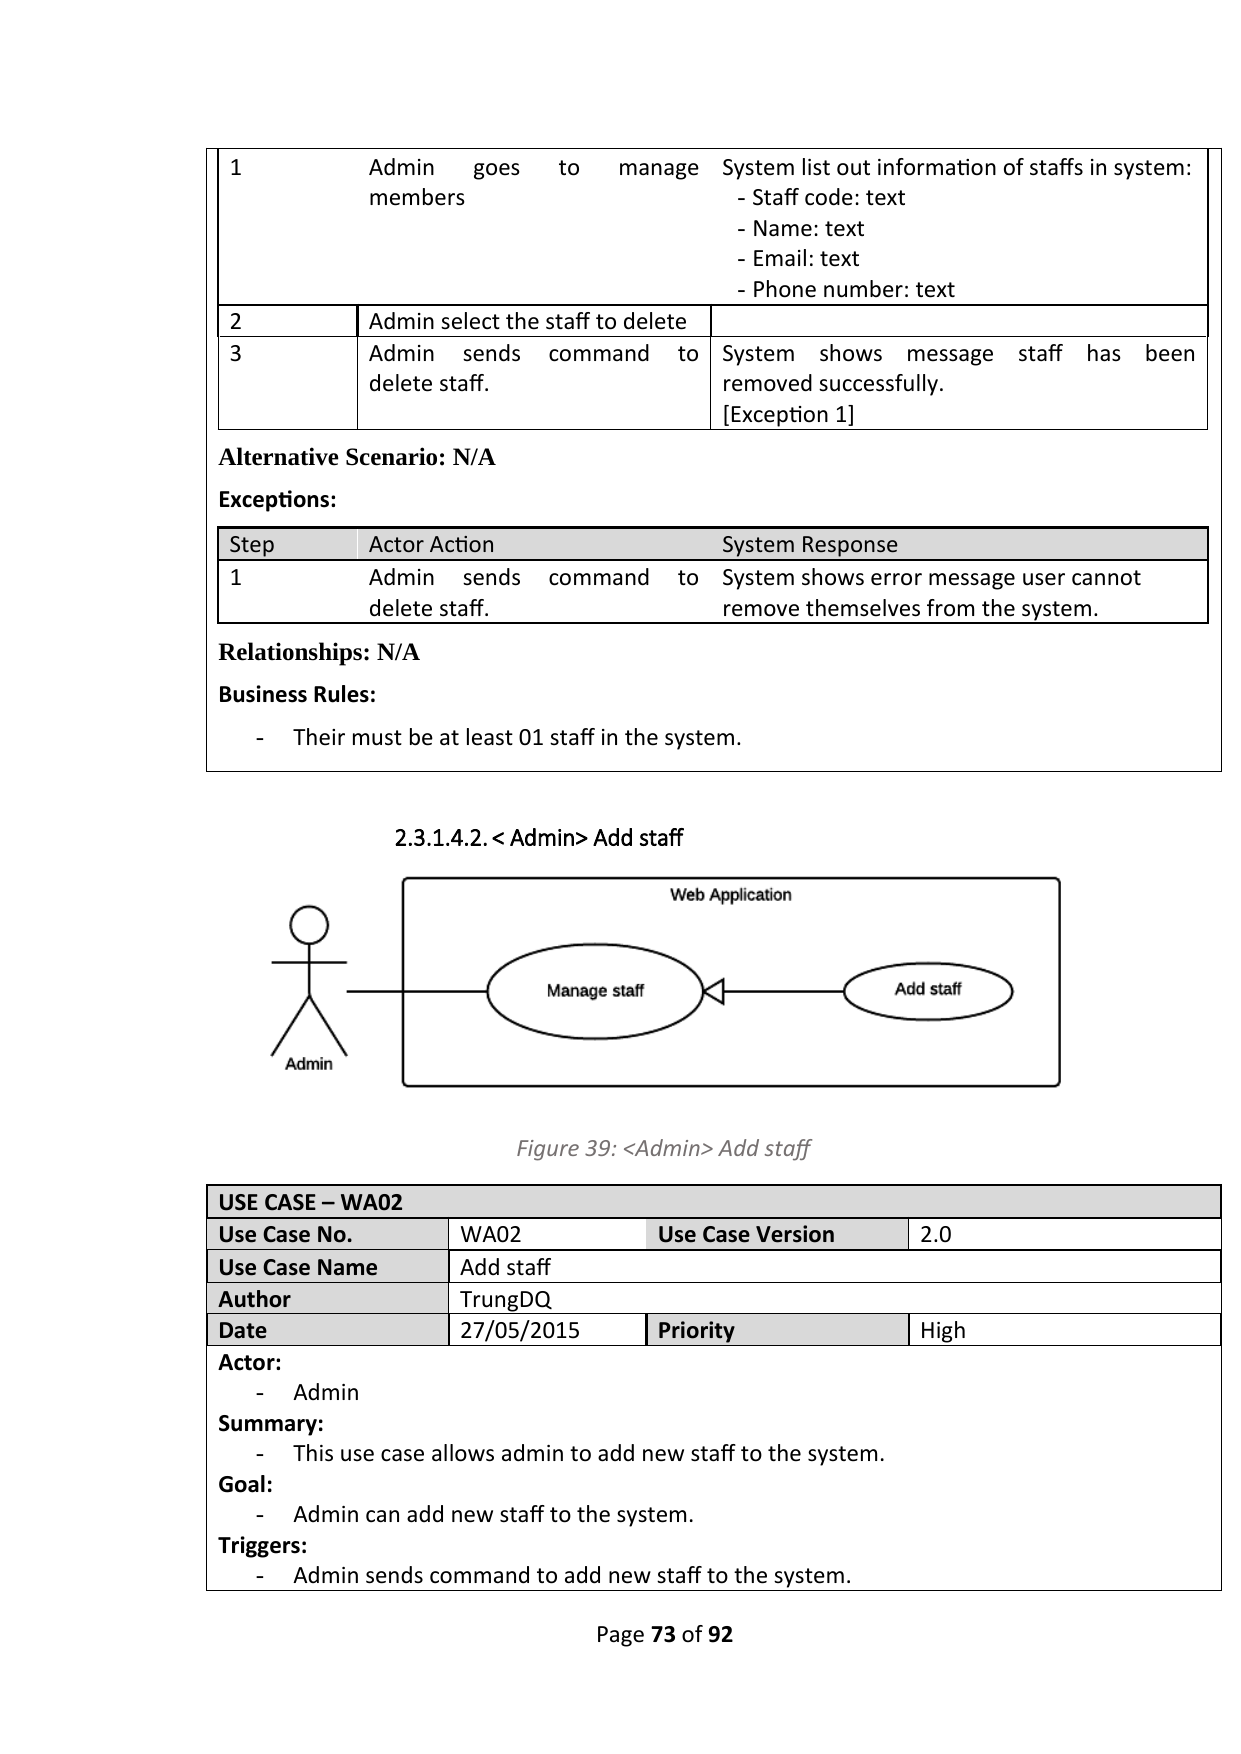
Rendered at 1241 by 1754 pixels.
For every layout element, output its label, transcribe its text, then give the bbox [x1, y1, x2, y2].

text Figure 39: <Admin> Add staff [207, 1133, 1122, 1163]
table_cell Add staff [450, 1251, 1220, 1282]
table_cell Priority [648, 1314, 908, 1345]
subtitle < Admin> Add staff [394, 821, 1122, 852]
table_cell TrungDQ [449, 1283, 1221, 1313]
table_header USE CASE – WA02 [208, 1186, 1220, 1217]
picture [248, 853, 1081, 1114]
table_cell Author [207, 1283, 448, 1313]
table_cell Use Case No. [207, 1219, 448, 1249]
table_cell Use Case Version [646, 1219, 908, 1249]
table_cell Use Case Name [208, 1250, 448, 1282]
table_cell High [910, 1314, 1220, 1345]
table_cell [207, 149, 1221, 771]
table_cell WA02 [449, 1219, 646, 1249]
table_cell 27/05/2015 [450, 1314, 645, 1345]
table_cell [207, 1346, 1221, 1590]
table_cell Date [208, 1314, 448, 1345]
table_cell 2.0 [909, 1219, 1221, 1249]
